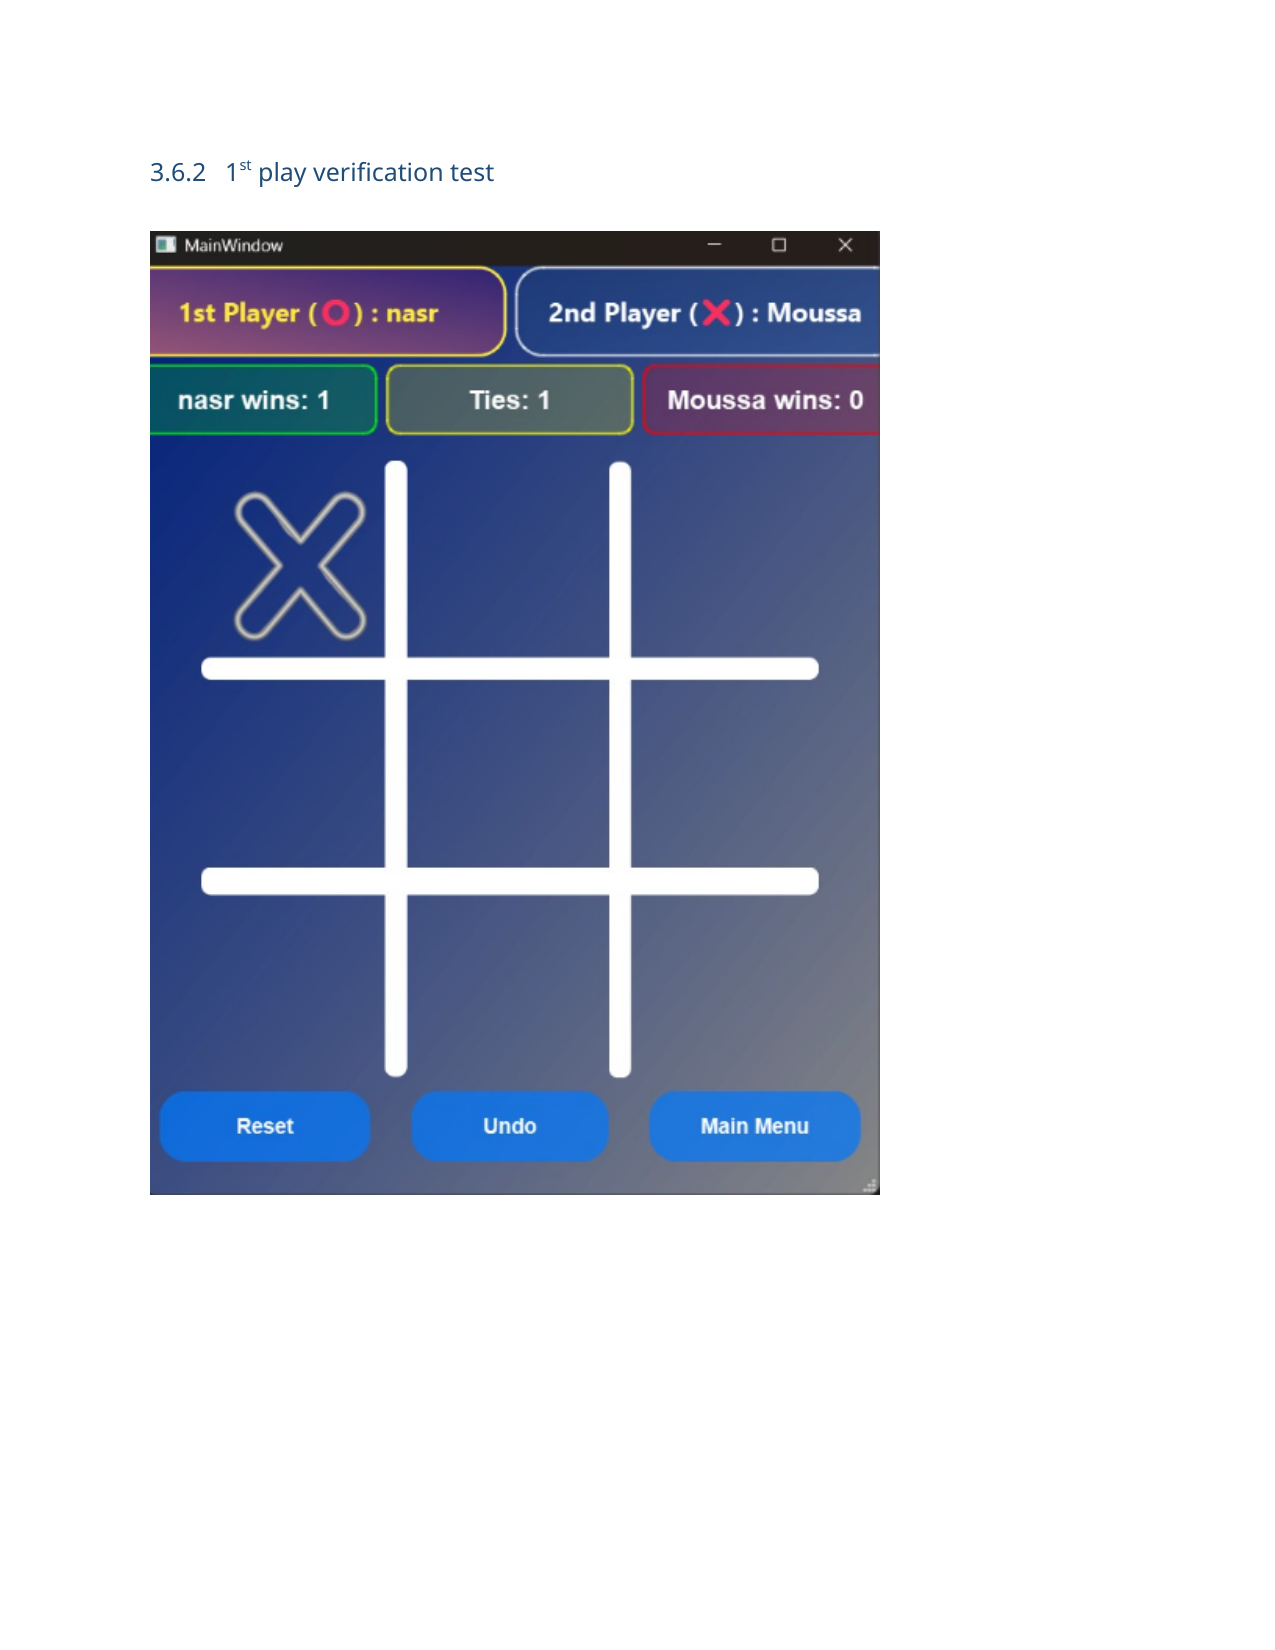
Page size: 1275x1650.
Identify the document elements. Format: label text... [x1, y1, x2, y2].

subtitle 1st play verification test [150, 154, 1125, 188]
picture [150, 231, 880, 1195]
